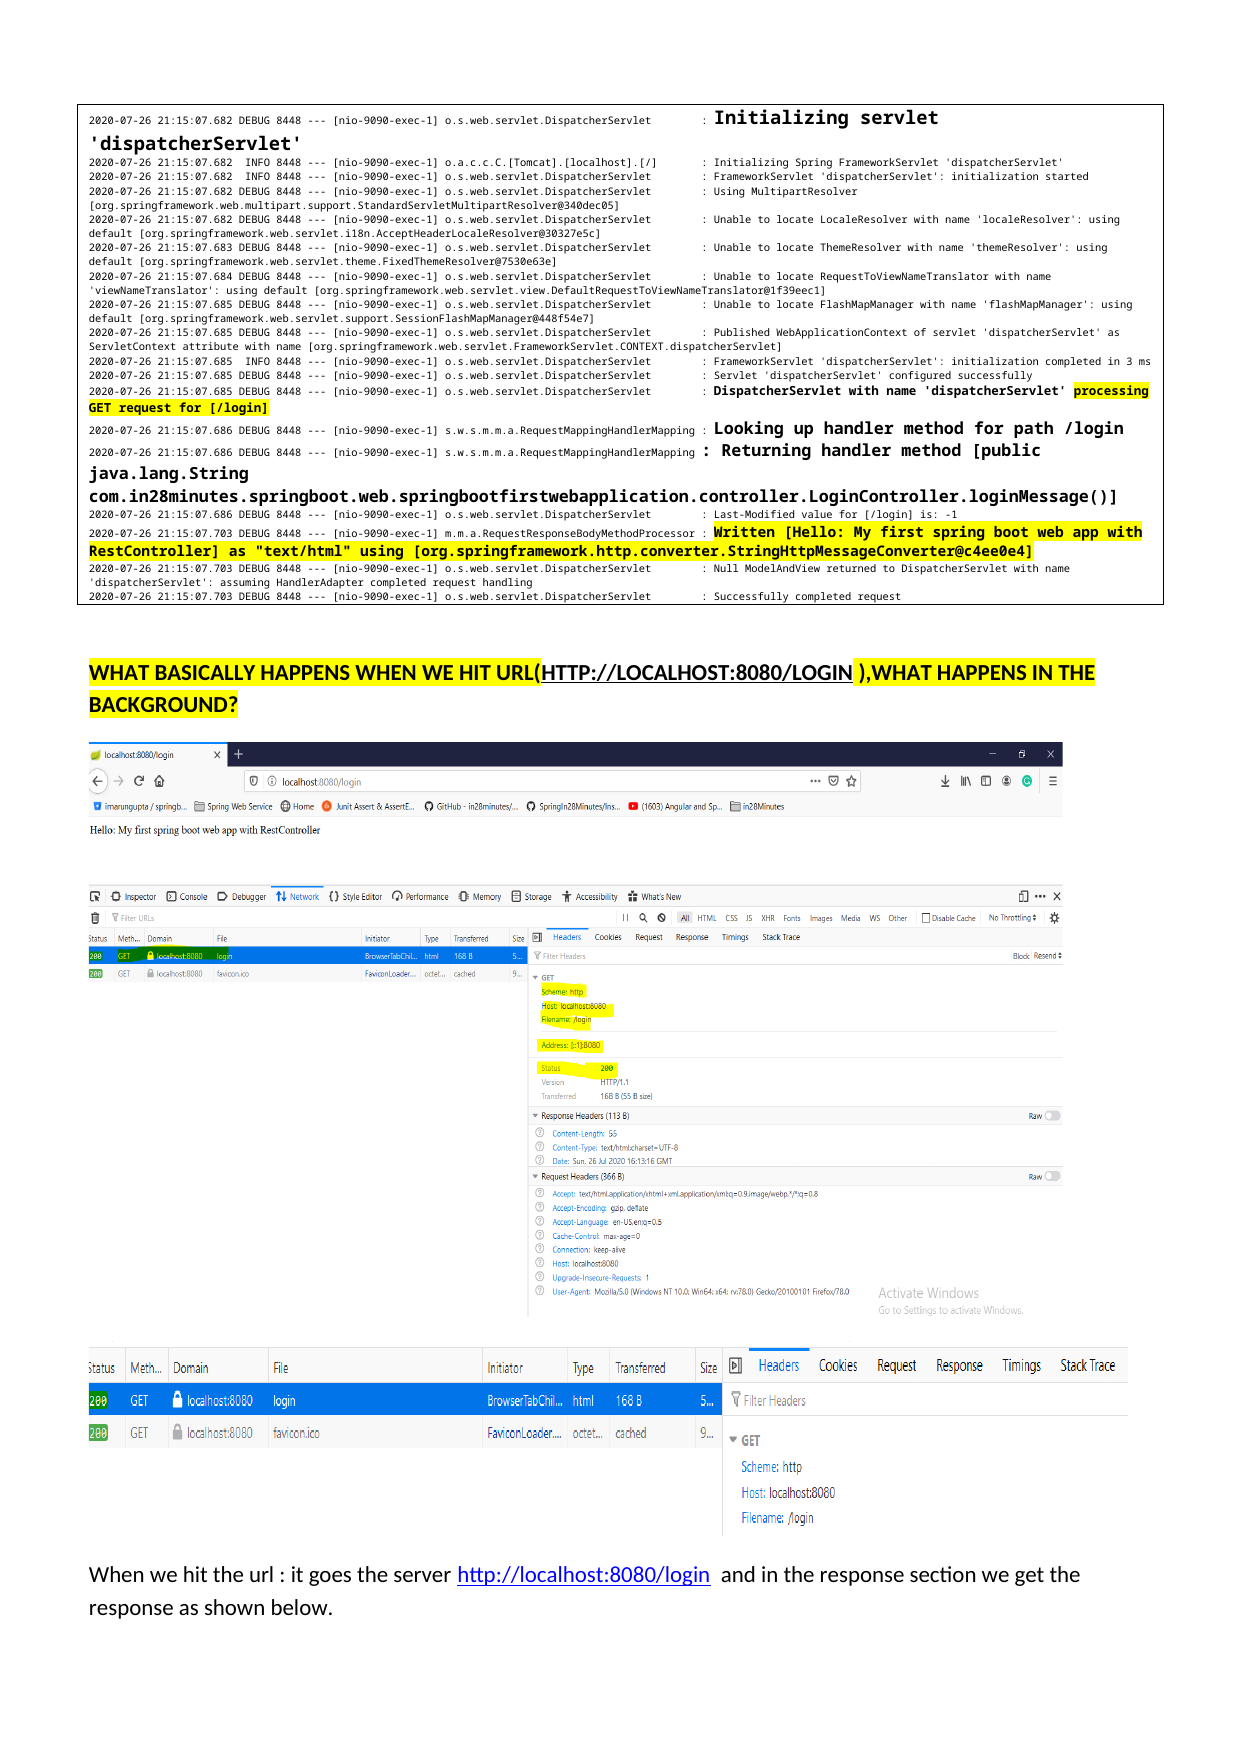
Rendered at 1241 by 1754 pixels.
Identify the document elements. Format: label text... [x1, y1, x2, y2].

text When we hit the url : it goes the server http://localhost:8080/login and in the response section we get the response as shown below. [89, 1561, 1152, 1621]
picture [88, 742, 1063, 1317]
picture [88, 1341, 1129, 1536]
text What basically happens when we hit url(http://localhost:8080/login ),what happens in the background? [89, 658, 1152, 718]
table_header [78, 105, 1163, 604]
